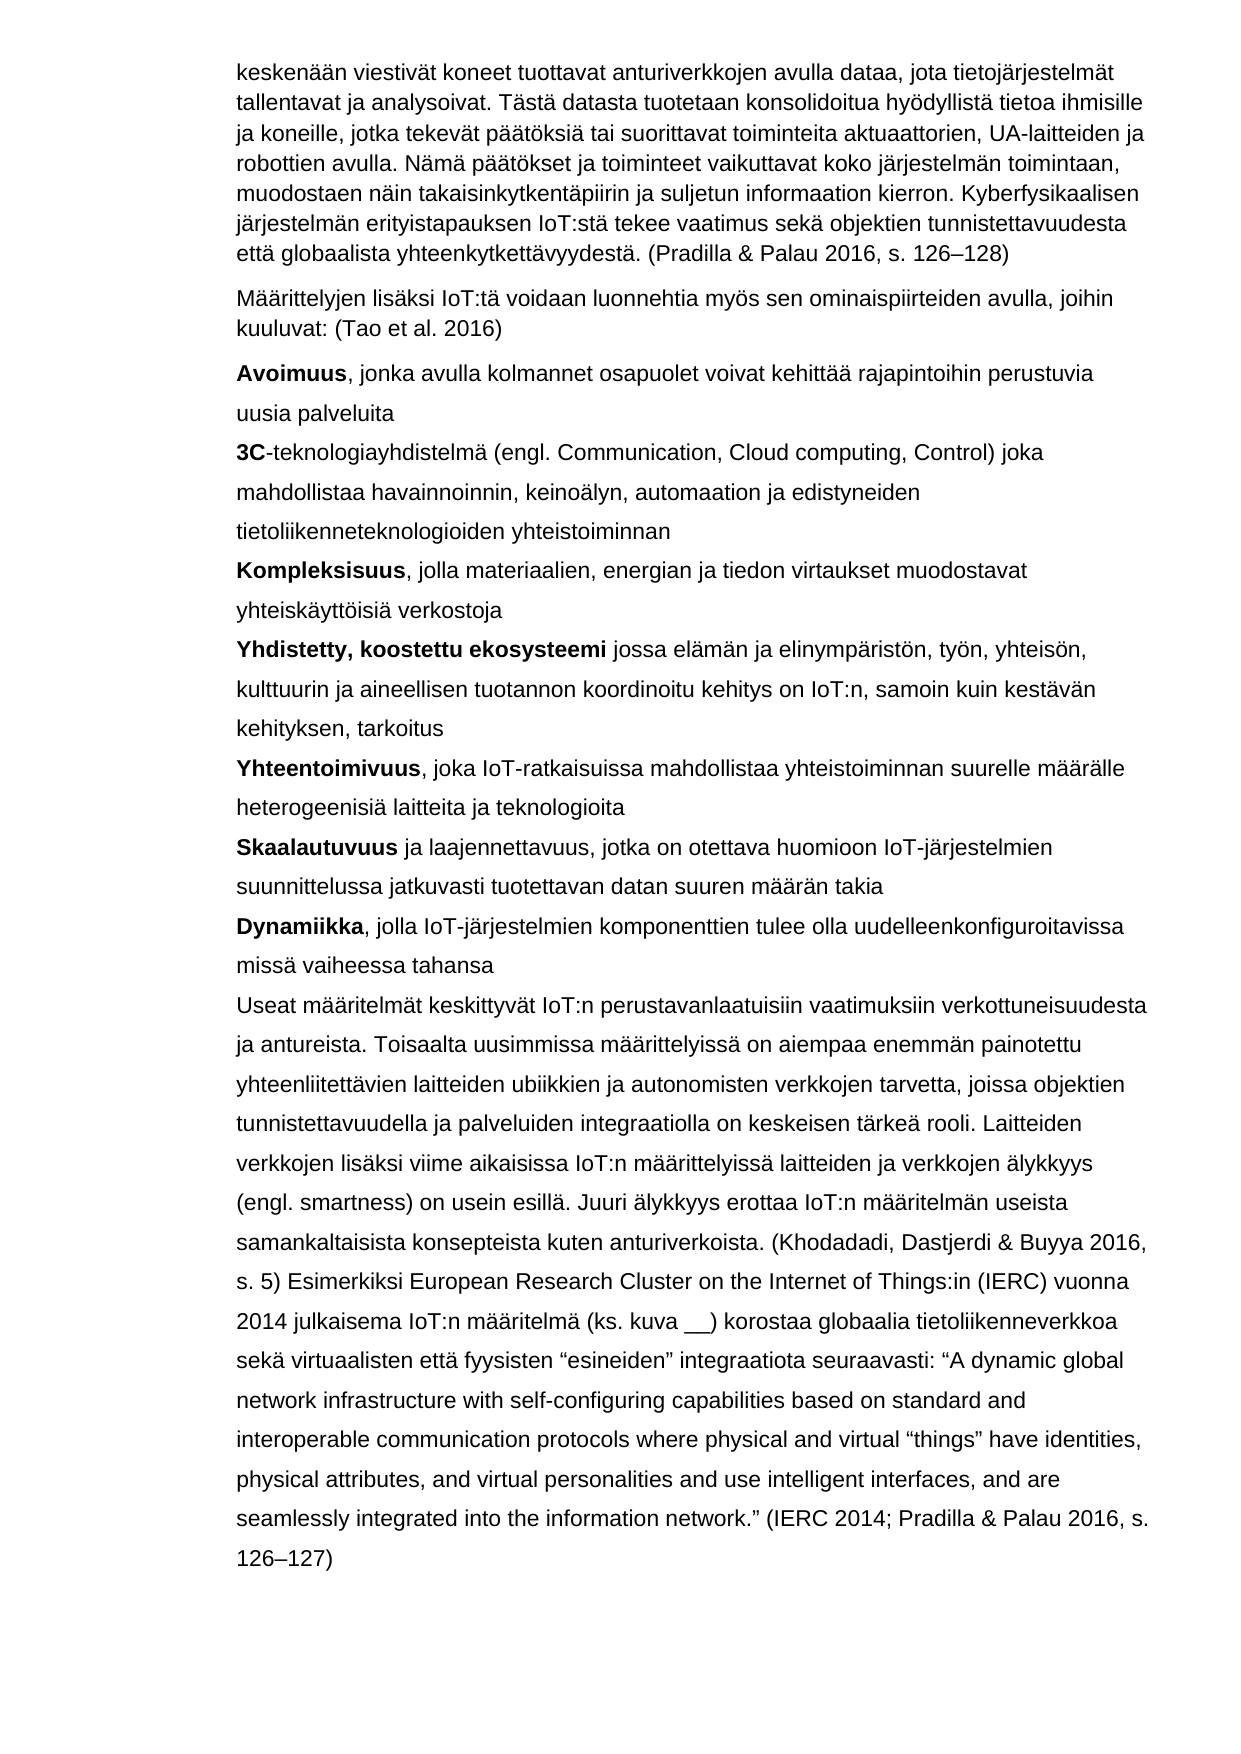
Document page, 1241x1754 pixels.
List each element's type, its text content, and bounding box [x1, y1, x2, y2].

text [236, 59, 1152, 267]
text Määrittelyjen lisäksi IoT:tä voidaan luonnehtia myös sen ominaispiirteiden avulla, joihin kuuluvat: (Tao et al. 2016) [236, 285, 1152, 342]
